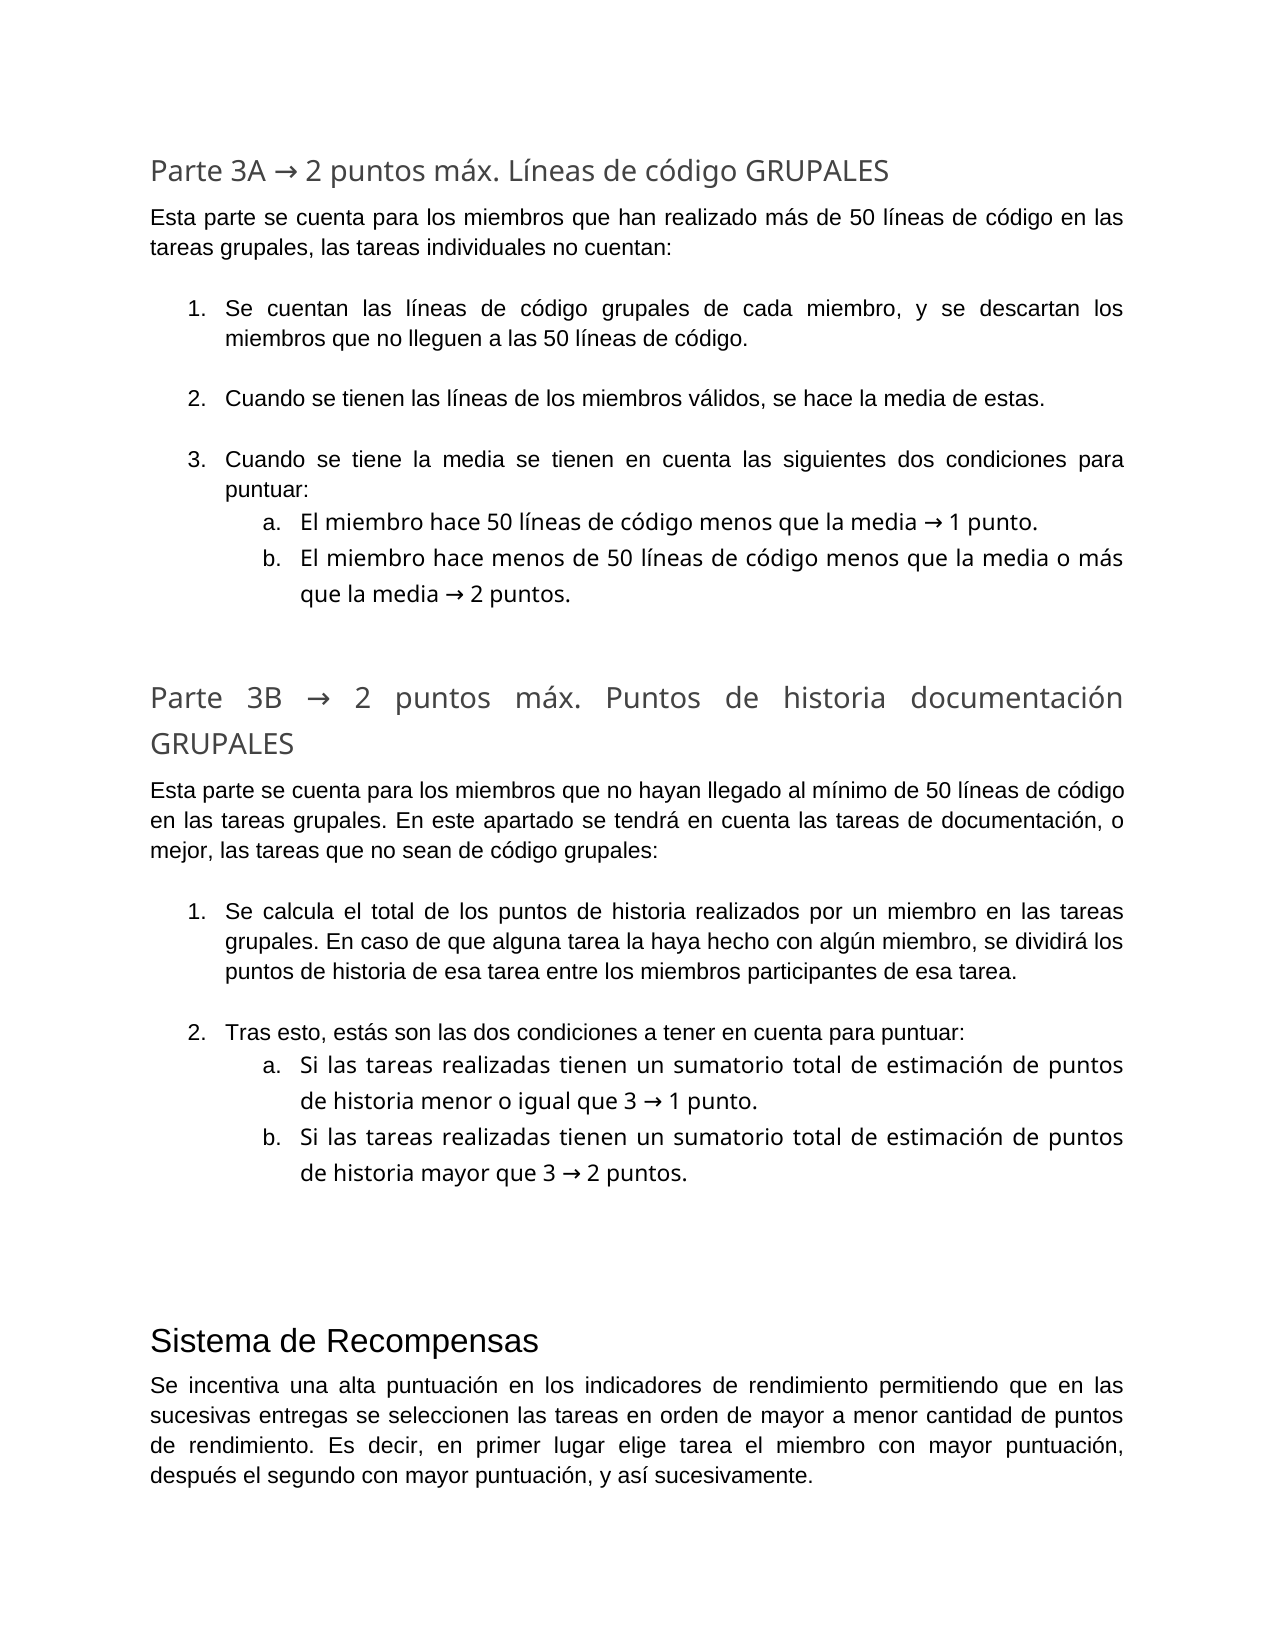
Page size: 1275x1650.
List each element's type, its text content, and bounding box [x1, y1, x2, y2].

list Se cuentan las líneas de código grupales de cada miembro, y se descartan los miembros que no lleguen a las 50 líneas de código. [187, 294, 1125, 351]
list Cuando se tiene la media se tienen en cuenta las siguientes dos condiciones para puntuar: [187, 446, 1125, 502]
subtitle Sistema de Recompensas [150, 1321, 1125, 1359]
list Tras esto, estás son las dos condiciones a tener en cuenta para puntuar: [187, 1019, 1125, 1045]
text Esta parte se cuenta para los miembros que no hayan llegado al mínimo de 50 líneas de código en las tareas grupales. En este apartado se tendrá en cuenta las tareas de documentación, o mejor, las tareas que no sean de código grupales: [150, 777, 1125, 864]
list Se calcula el total de los puntos de historia realizados por un miembro en las tareas grupales. En caso de que alguna tarea la haya hecho con algún miembro, se dividirá los puntos de historia de esa tarea entre los miembros participantes de esa tarea. [187, 898, 1125, 984]
text Esta parte se cuenta para los miembros que han realizado más de 50 líneas de código en las tareas grupales, las tareas individuales no cuentan: [150, 204, 1125, 261]
list Cuando se tienen las líneas de los miembros válidos, se hace la media de estas. [187, 385, 1125, 412]
text Se incentiva una alta puntuación en los indicadores de rendimiento permitiendo que en las sucesivas entregas se seleccionen las tareas en orden de mayor a menor cantidad de puntos de rendimiento. Es decir, en primer lugar elige tarea el miembro con mayor puntuación, después el segundo con mayor puntuación, y así sucesivamente. [150, 1372, 1125, 1489]
